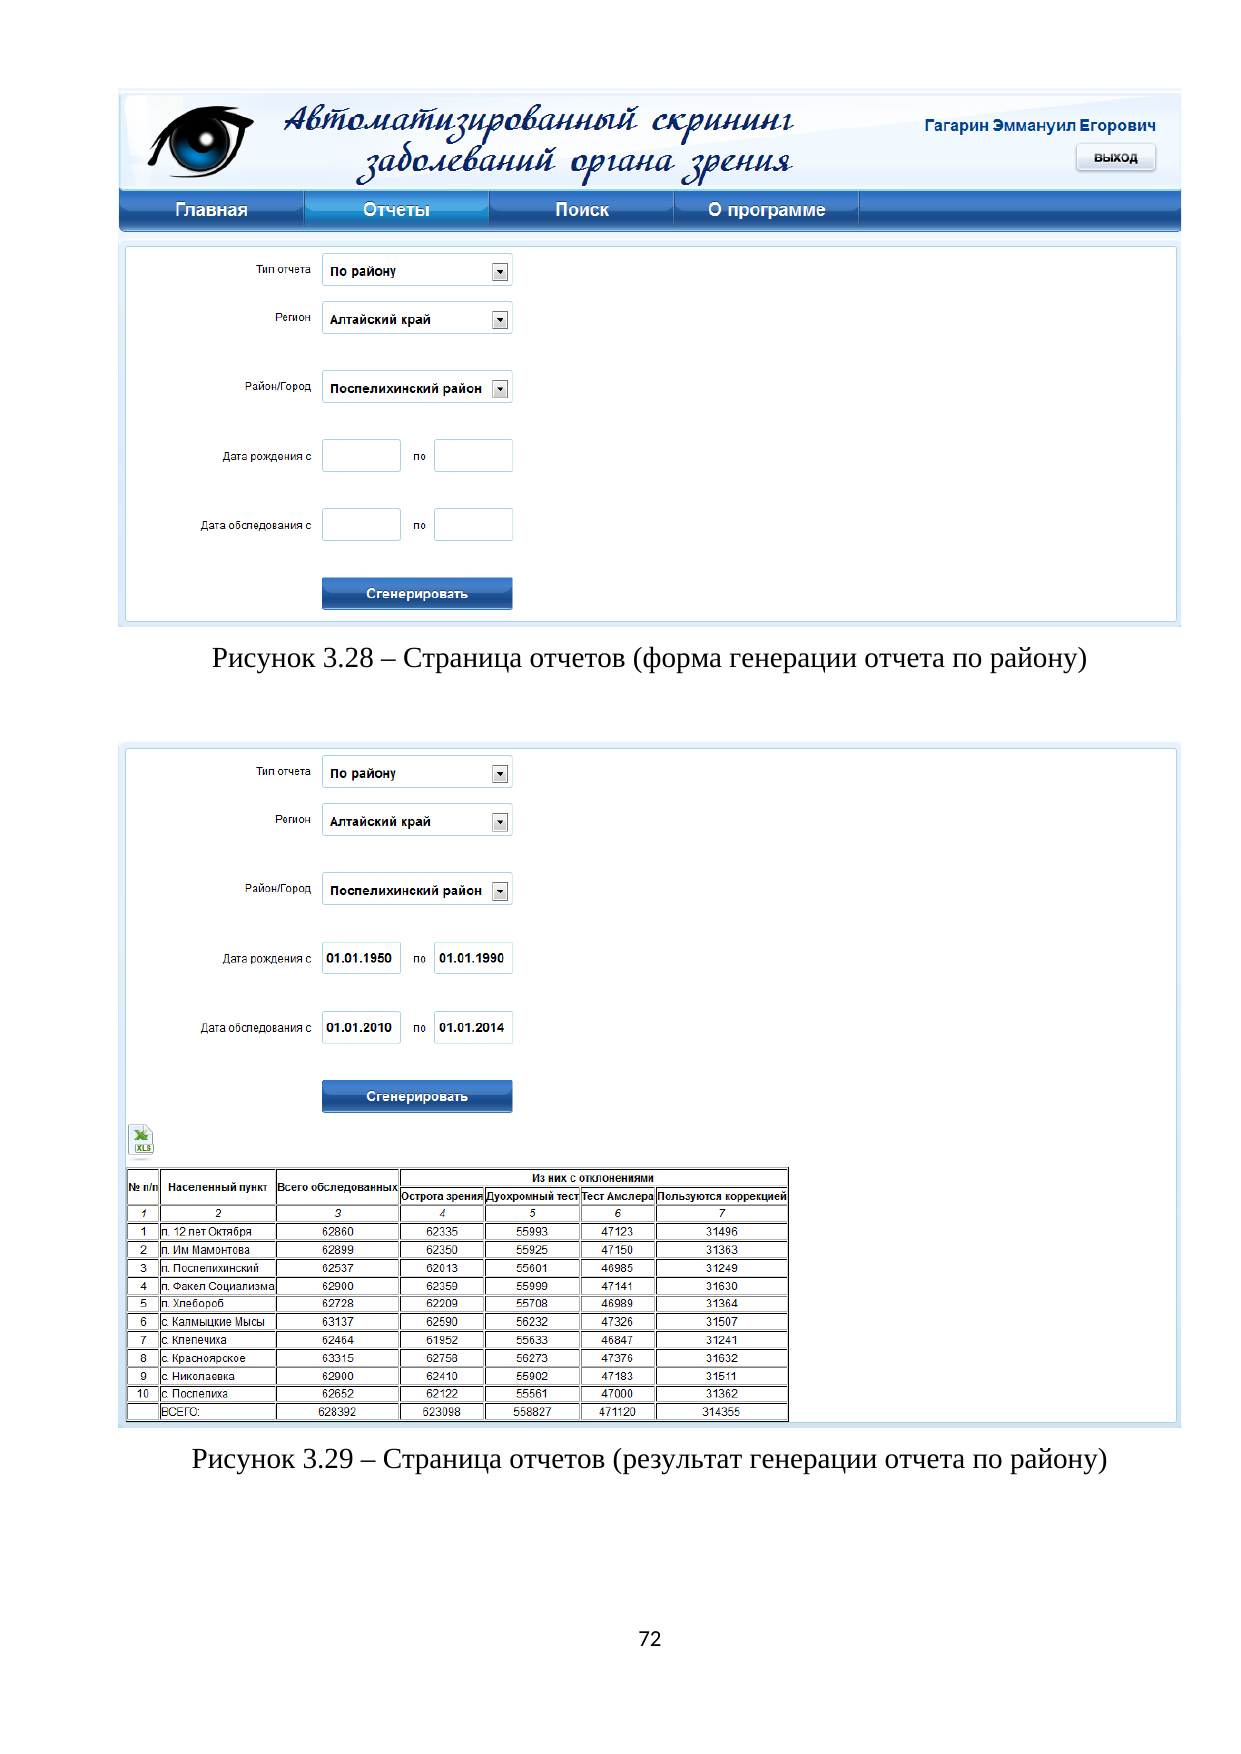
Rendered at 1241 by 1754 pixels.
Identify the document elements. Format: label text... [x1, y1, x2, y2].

picture [118, 741, 1182, 1428]
text Рисунок 3.29 – Страница отчетов (результат генерации отчета по району) [118, 1441, 1181, 1475]
text Рисунок 3.28 – Страница отчетов (форма генерации отчета по району) [118, 640, 1181, 674]
picture [118, 88, 1182, 627]
